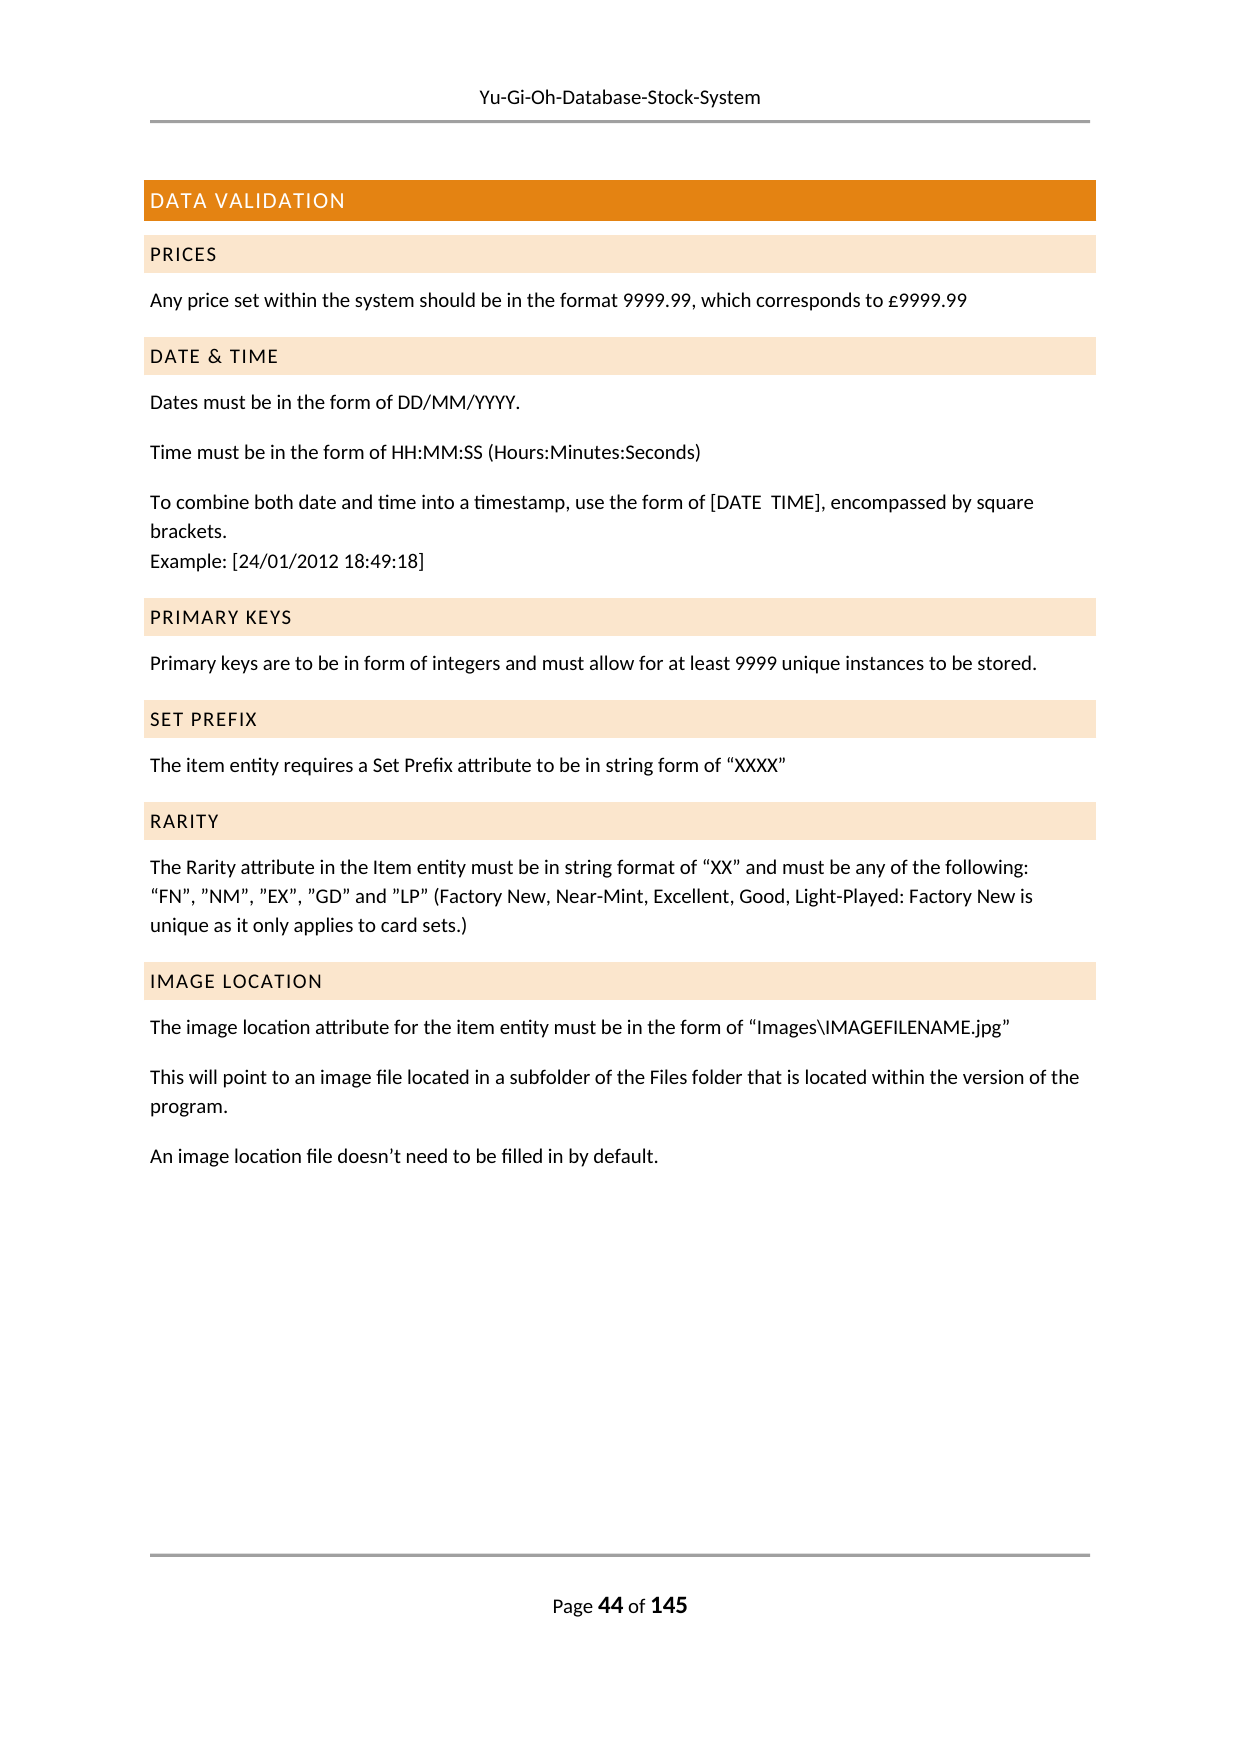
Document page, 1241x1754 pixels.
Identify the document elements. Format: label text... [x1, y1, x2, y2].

subtitle Set Prefix [150, 706, 1090, 732]
text Dates must be in the form of DD/MM/YYYY. [150, 389, 1090, 415]
text This will point to an image file located in a subfolder of the Files folder that is located within the version of the program. [150, 1064, 1090, 1119]
text An image location file doesn’t need to be filled in by default. [150, 1144, 1090, 1169]
text Any price set within the system should be in the format 9999.99, which corresponds to £9999.99 [150, 287, 1090, 313]
text Primary keys are to be in form of integers and must allow for at least 9999 unique instances to be stored. [150, 650, 1090, 675]
text The Rarity attribute in the Item entity must be in string format of “XX” and must be any of the following: “FN”, ”NM”, ”EX”, ”GD” and ”LP” (Factory New, Near-Mint, Excellent, Good, Light-Played: Factory New is unique as it only applies to card sets.) [150, 854, 1090, 938]
subtitle Data Validation [150, 186, 1090, 214]
subtitle Primary Keys [150, 604, 1090, 629]
text To combine both date and time into a timestamp, use the form of [DATE TIME], encompassed by square brackets. Example: [24/01/2012 18:49:18] [150, 489, 1090, 573]
text The image location attribute for the item entity must be in the form of “Images\IMAGEFILENAME.jpg” [150, 1014, 1090, 1040]
subtitle Prices [150, 242, 1090, 267]
text Time must be in the form of HH:MM:SS (Hours:Minutes:Seconds) [150, 439, 1090, 465]
text The item entity requires a Set Prefix attribute to be in string form of “XXXX” [150, 752, 1090, 777]
subtitle Date & Time [150, 344, 1090, 369]
subtitle Rarity [150, 808, 1090, 834]
subtitle Image Location [150, 969, 1090, 994]
